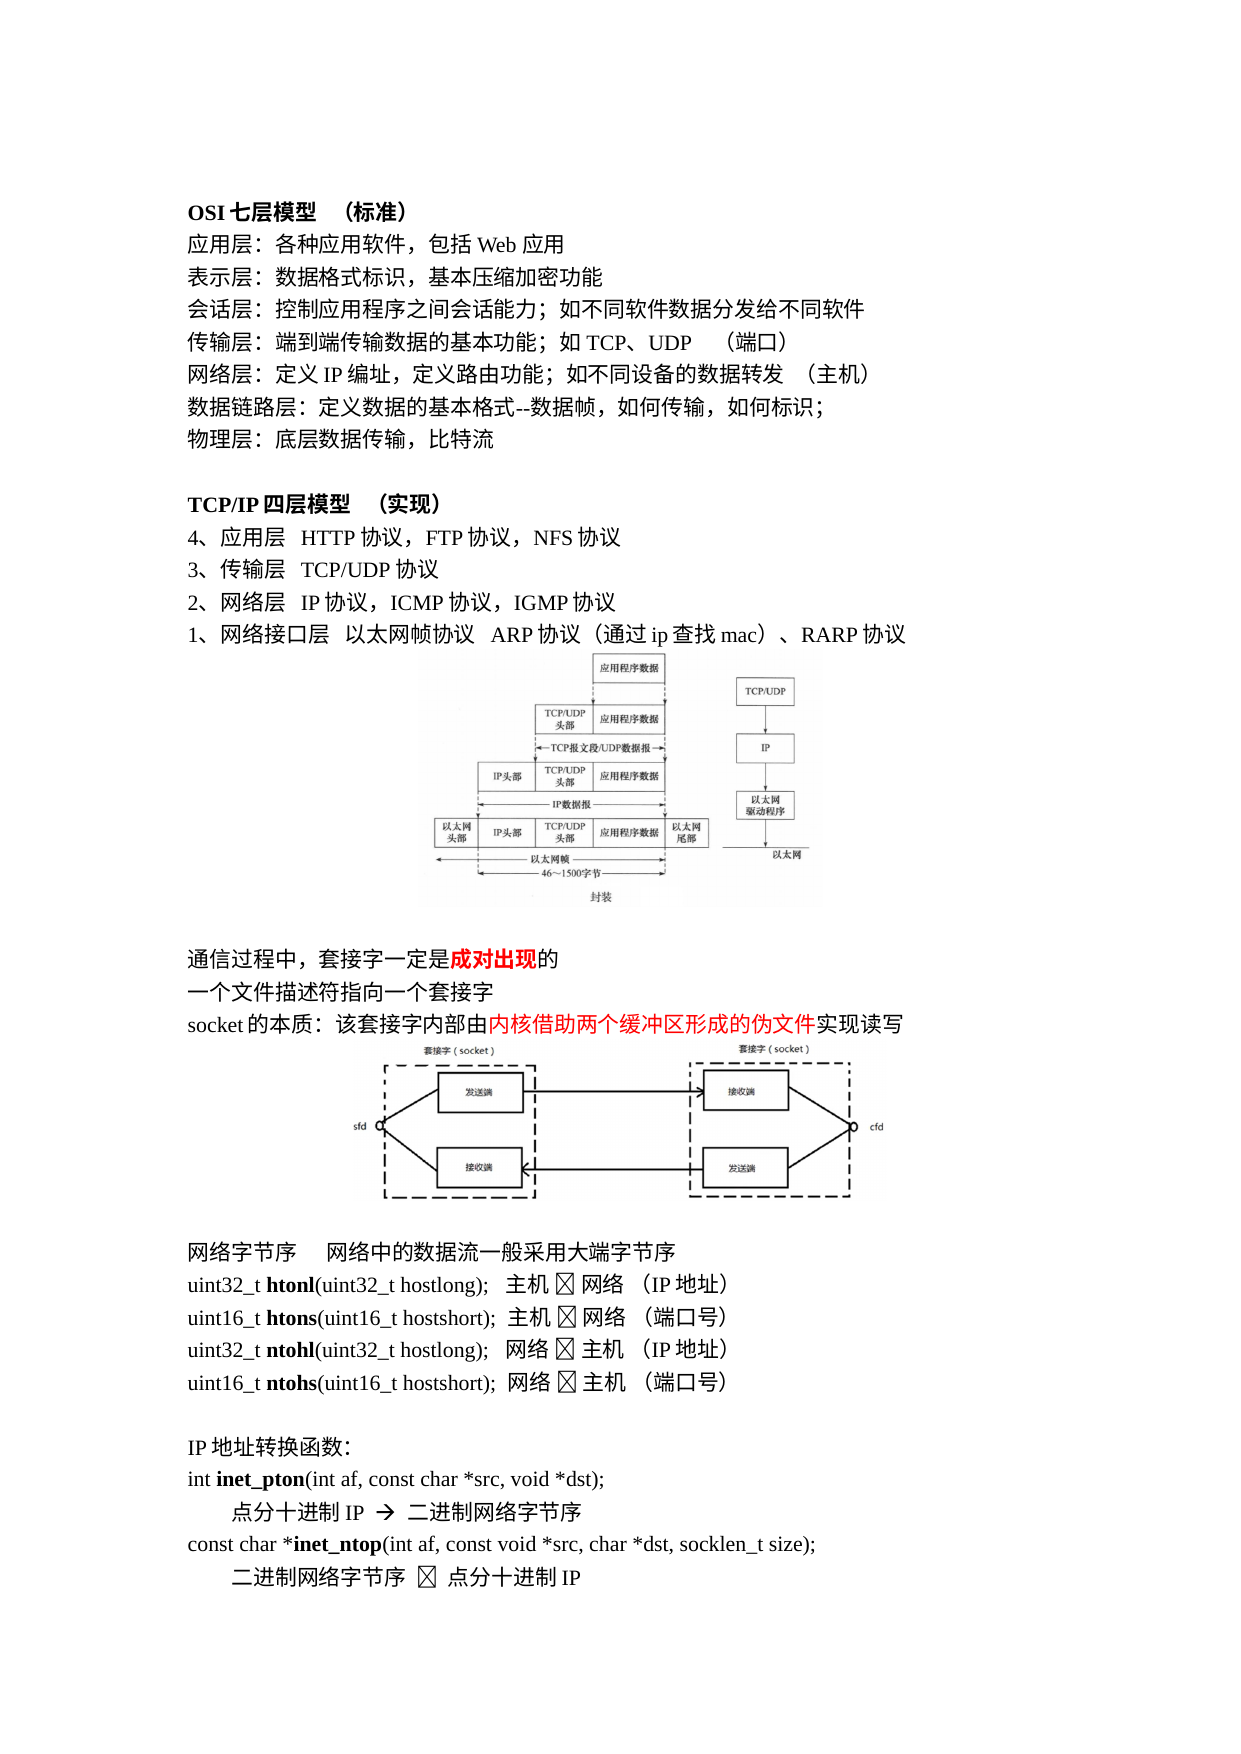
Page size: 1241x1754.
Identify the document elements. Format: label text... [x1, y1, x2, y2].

text 1、网络接口层 以太网帧协议 ARP协议（通过ip查找mac）、RARP协议 [187, 617, 1053, 649]
text 物理层：底层数据传输，比特流 [187, 422, 1053, 454]
text uint16_t htons(uint16_t hostshort); 主机 网络 （端口号） [187, 1299, 1053, 1332]
text uint32_t ntohl(uint32_t hostlong); 网络 主机 （IP地址） [187, 1332, 1053, 1364]
text 应用层：各种应用软件，包括 Web 应用 [187, 227, 1053, 259]
text 通信过程中，套接字一定是成对出现的 [187, 942, 1053, 974]
text int inet_pton(int af, const char *src, void *dst); [187, 1462, 1053, 1494]
text 3、传输层 TCP/UDP协议 [187, 552, 1053, 584]
text 网络层：定义IP编址，定义路由功能；如不同设备的数据转发 （主机） [187, 357, 1053, 389]
text OSI七层模型 （标准） [187, 194, 1053, 227]
text 4、应用层 HTTP协议，FTP协议，NFS协议 [187, 519, 1053, 552]
text 表示层：数据格式标识，基本压缩加密功能 [187, 259, 1053, 292]
text IP地址转换函数： [187, 1429, 1053, 1462]
text const char *inet_ntop(int af, const void *src, char *dst, socklen_t size); [187, 1527, 1053, 1559]
text TCP/IP四层模型 （实现） [187, 487, 1053, 519]
text uint32_t htonl(uint32_t hostlong); 主机 网络 （IP地址） [187, 1267, 1053, 1299]
text 一个文件描述符指向一个套接字 [187, 974, 1053, 1007]
picture [418, 649, 823, 907]
picture [352, 1039, 888, 1201]
text 数据链路层：定义数据的基本格式--数据帧，如何传输，如何标识； [187, 389, 1053, 422]
text 会话层：控制应用程序之间会话能力；如不同软件数据分发给不同软件 [187, 292, 1053, 324]
text 点分十进制IP 二进制网络字节序 [187, 1494, 1053, 1527]
text 二进制网络字节序 点分十进制IP [187, 1559, 1053, 1592]
text socket的本质：该套接字内部由内核借助两个缓冲区形成的伪文件实现读写 [187, 1007, 1053, 1039]
text 网络字节序 网络中的数据流一般采用大端字节序 [187, 1234, 1053, 1267]
text 2、网络层 IP协议，ICMP协议，IGMP协议 [187, 584, 1053, 617]
text uint16_t ntohs(uint16_t hostshort); 网络 主机 （端口号） [187, 1364, 1053, 1397]
text 传输层：端到端传输数据的基本功能；如 TCP、UDP （端口） [187, 324, 1053, 357]
